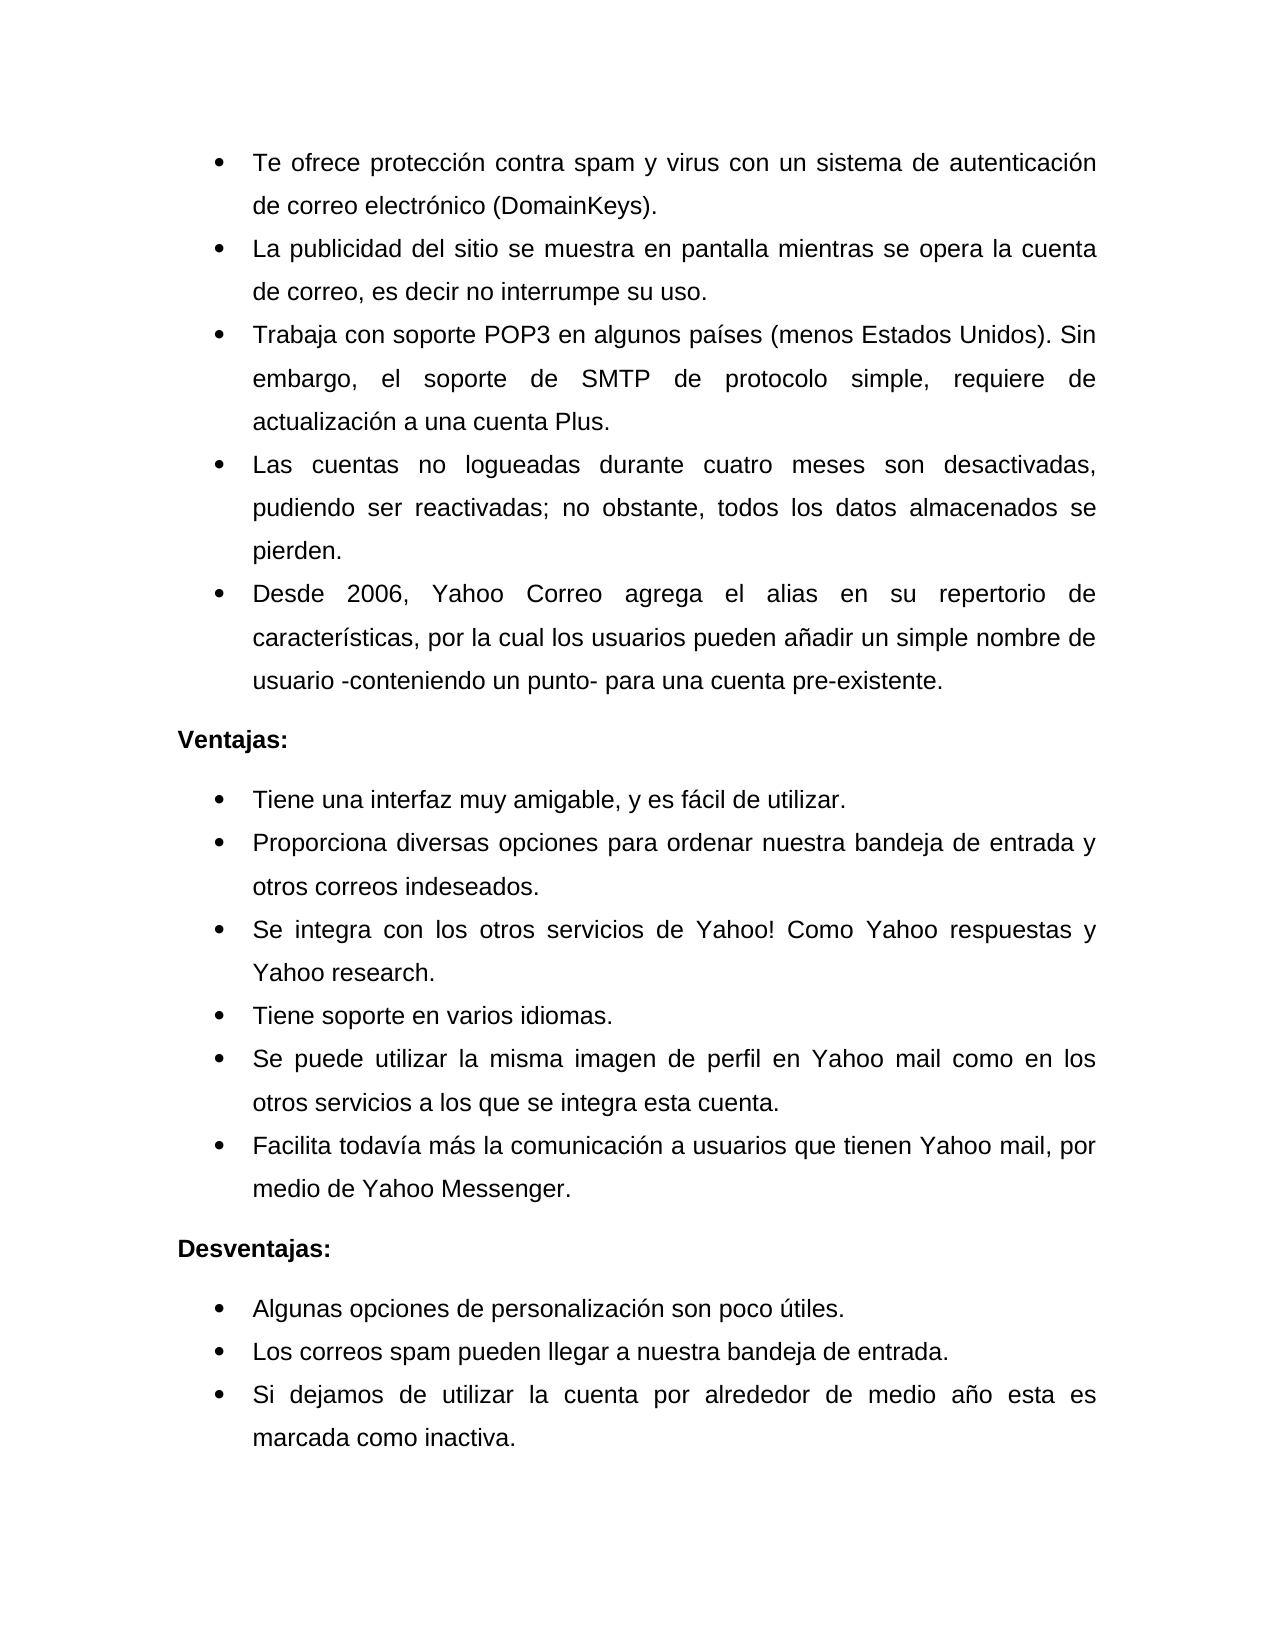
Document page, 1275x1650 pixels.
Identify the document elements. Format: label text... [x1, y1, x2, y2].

list Tiene soporte en varios idiomas. [215, 1001, 1098, 1030]
list Tiene una interfaz muy amigable, y es fácil de utilizar. [215, 785, 1098, 814]
text Desventajas: [177, 1234, 1098, 1262]
list Se integra con los otros servicios de Yahoo! Como Yahoo respuestas y Yahoo research. [215, 915, 1098, 987]
list Facilita todavía más la comunicación a usuarios que tienen Yahoo mail, por medio de Yahoo Messenger. [215, 1131, 1098, 1203]
list Se puede utilizar la misma imagen de perfil en Yahoo mail como en los otros servicios a los que se integra esta cuenta. [215, 1044, 1098, 1116]
list Desde 2006, Yahoo Correo agrega el alias en su repertorio de características, por la cual los usuarios pueden añadir un simple nombre de usuario -conteniendo un punto- para una cuenta pre-existente. [215, 579, 1098, 694]
list La publicidad del sitio se muestra en pantalla mientras se opera la cuenta de correo, es decir no interrumpe su uso. [215, 234, 1098, 306]
list Te ofrece protección contra spam y virus con un sistema de autenticación de correo electrónico (DomainKeys). [215, 148, 1098, 219]
list Los correos spam pueden llegar a nuestra bandeja de entrada. [215, 1337, 1098, 1366]
text Ventajas: [177, 725, 1098, 754]
list Algunas opciones de personalización son poco útiles. [215, 1293, 1098, 1322]
list Si dejamos de utilizar la cuenta por alrededor de medio año esta es marcada como inactiva. [215, 1380, 1098, 1452]
list Proporciona diversas opciones para ordenar nuestra bandeja de entrada y otros correos indeseados. [215, 828, 1098, 900]
list Las cuentas no logueadas durante cuatro meses son desactivadas, pudiendo ser reactivadas; no obstante, todos los datos almacenados se pierden. [215, 450, 1098, 565]
list Trabaja con soporte POP3 en algunos países (menos Estados Unidos). Sin embargo, el soporte de SMTP de protocolo simple, requiere de actualización a una cuenta Plus. [215, 320, 1098, 435]
